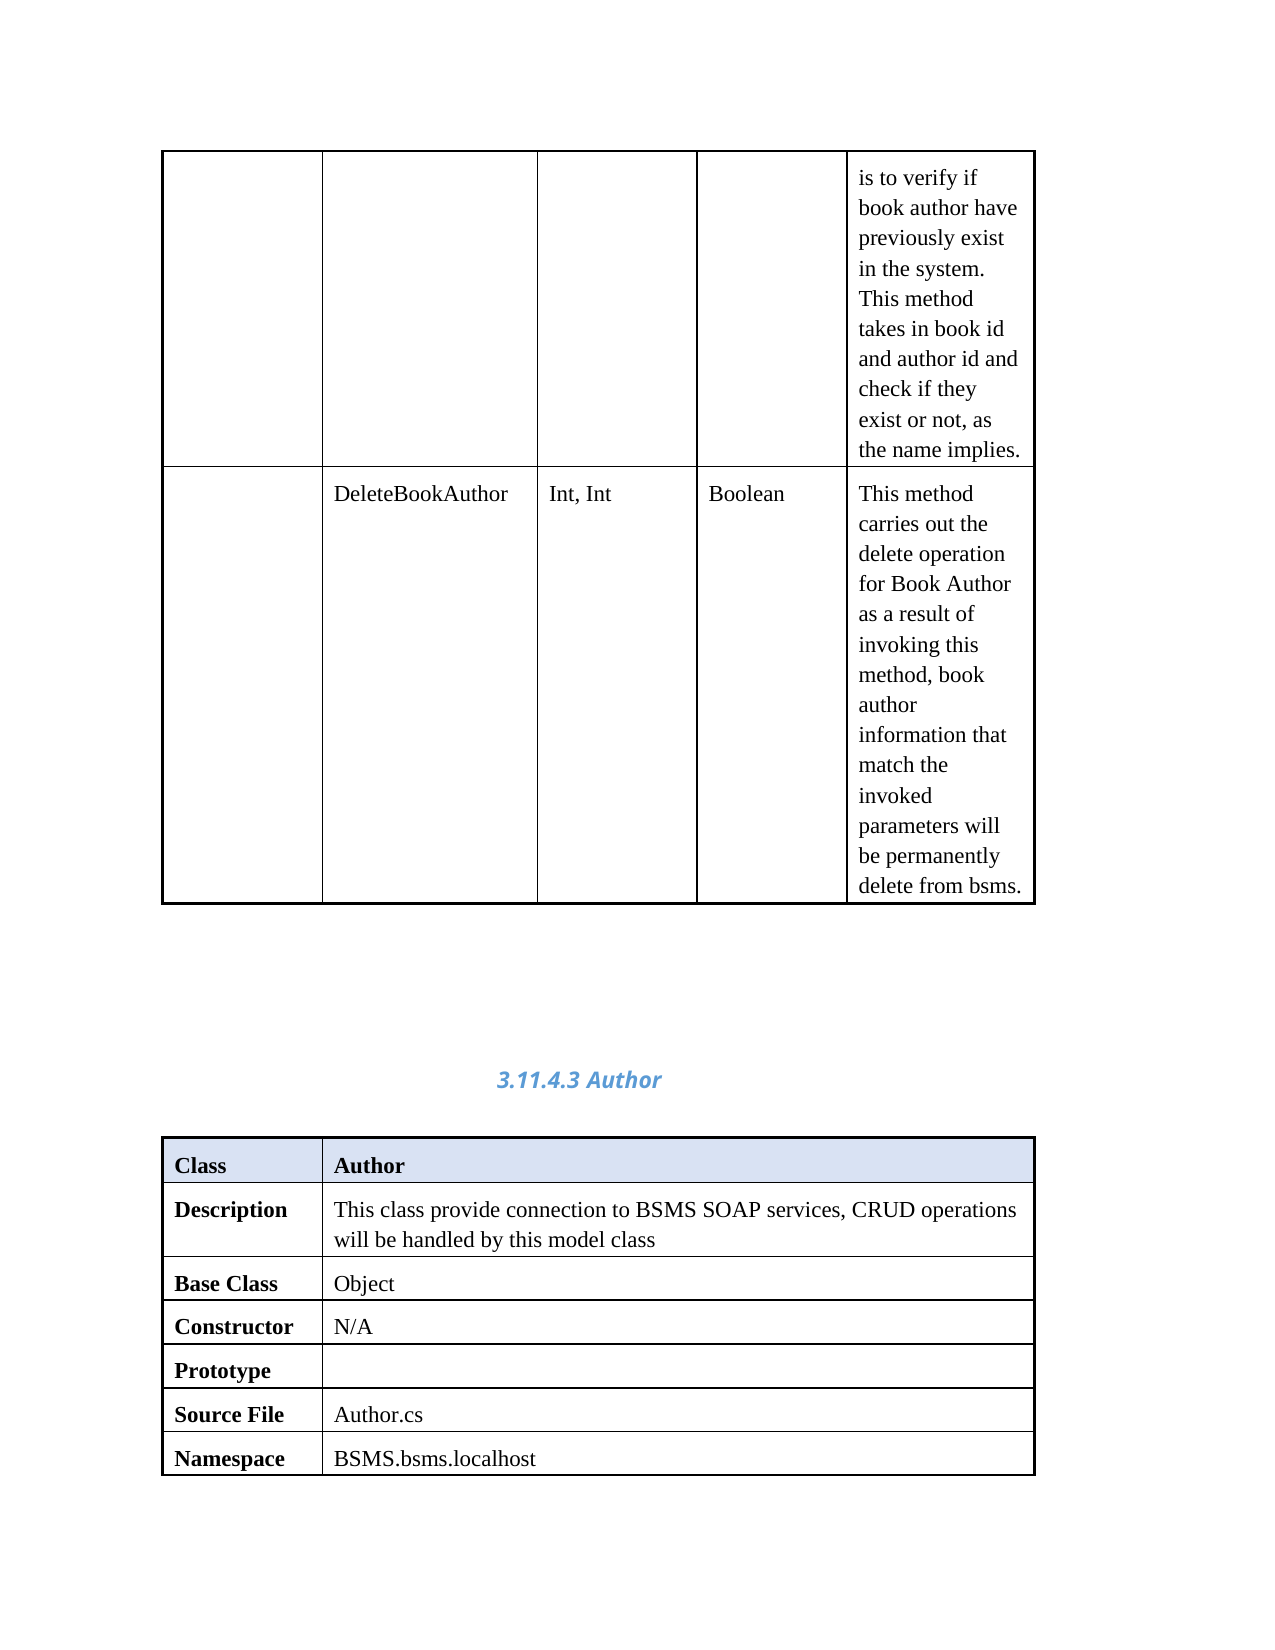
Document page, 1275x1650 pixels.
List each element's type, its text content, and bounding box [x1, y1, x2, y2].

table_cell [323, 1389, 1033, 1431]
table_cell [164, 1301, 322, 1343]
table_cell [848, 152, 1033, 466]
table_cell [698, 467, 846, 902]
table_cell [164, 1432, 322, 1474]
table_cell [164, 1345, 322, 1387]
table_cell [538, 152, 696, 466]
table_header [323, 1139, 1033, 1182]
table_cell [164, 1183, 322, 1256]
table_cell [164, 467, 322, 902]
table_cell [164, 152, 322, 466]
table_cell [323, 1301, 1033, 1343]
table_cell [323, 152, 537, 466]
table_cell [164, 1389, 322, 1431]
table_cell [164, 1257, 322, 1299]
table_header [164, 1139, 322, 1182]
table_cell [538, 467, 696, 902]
subtitle Author [497, 1064, 1125, 1096]
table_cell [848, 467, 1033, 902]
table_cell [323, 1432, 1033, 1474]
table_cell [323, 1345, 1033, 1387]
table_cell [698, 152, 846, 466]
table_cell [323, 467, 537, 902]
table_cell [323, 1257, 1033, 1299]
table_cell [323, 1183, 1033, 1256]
